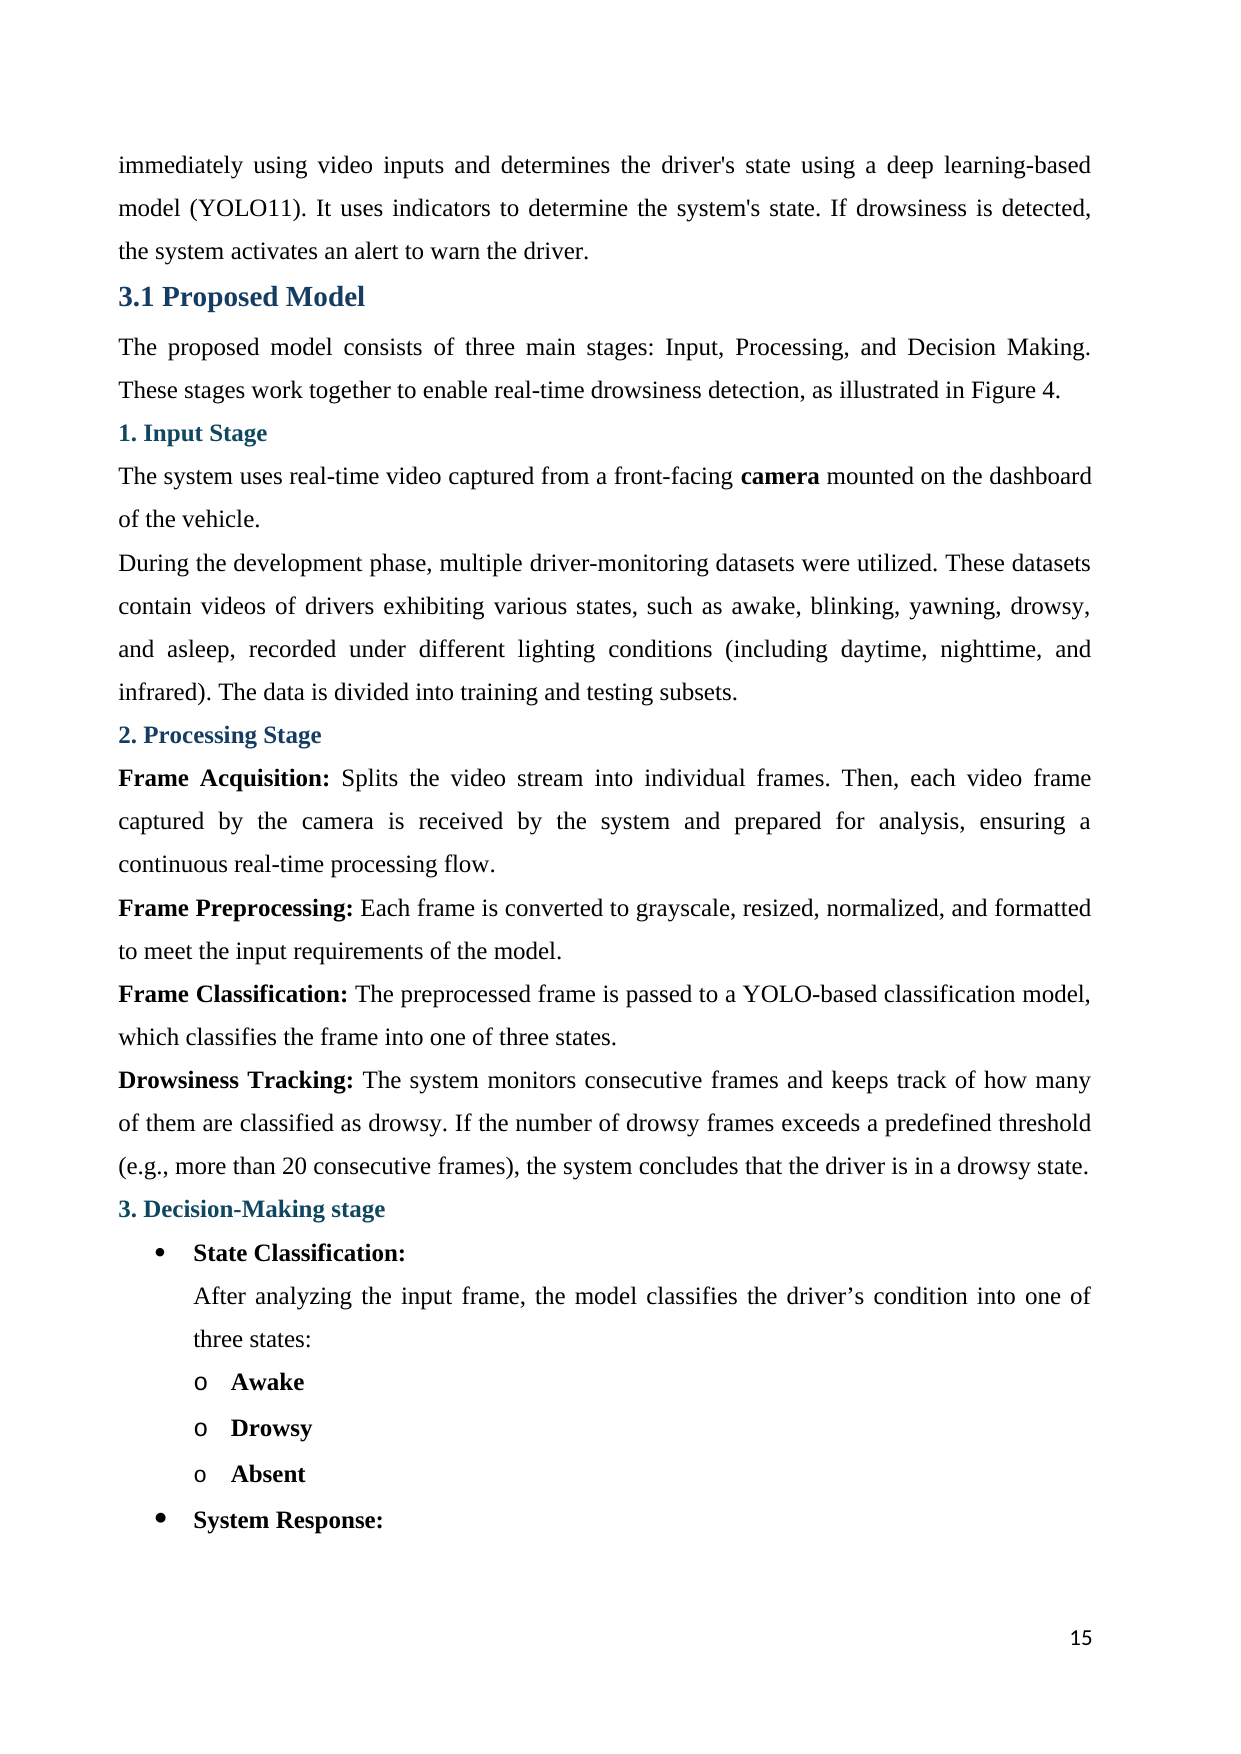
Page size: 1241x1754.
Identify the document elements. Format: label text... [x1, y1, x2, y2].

list Absent [193, 1459, 1092, 1490]
text Drowsiness Tracking: The system monitors consecutive frames and keeps track of how many of them are classified as drowsy. If the number of drowsy frames exceeds a predefined threshold (e.g., more than 20 consecutive frames), the system concludes that the driver is in a drowsy state. [118, 1065, 1092, 1180]
text 1. Input Stage [118, 418, 1092, 447]
list Drowsy [193, 1413, 1092, 1444]
text Frame Preprocessing: Each frame is converted to grayscale, resized, normalized, and formatted to meet the input requirements of the model. [118, 893, 1092, 964]
text The proposed model consists of three main stages: Input, Processing, and Decision Making. These stages work together to enable real-time drowsiness detection, as illustrated in Figure 4. [118, 332, 1092, 404]
text Frame Classification: The preprocessed frame is passed to a YOLO-based classification model, which classifies the frame into one of three states. [118, 979, 1092, 1051]
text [118, 150, 1092, 265]
text The system uses real-time video captured from a front-facing camera mounted on the dashboard of the vehicle. [118, 461, 1092, 533]
subtitle 3.1 Proposed Model [118, 279, 1092, 313]
list System Response: [156, 1505, 1092, 1534]
list State Classification: [156, 1238, 1092, 1266]
text 3. Decision-Making stage [118, 1194, 1092, 1223]
text After analyzing the input frame, the model classifies the driver’s condition into one of three states: [193, 1281, 1092, 1353]
list Awake [193, 1367, 1092, 1398]
text During the development phase, multiple driver-monitoring datasets were utilized. These datasets contain videos of drivers exhibiting various states, such as awake, blinking, yawning, drowsy, and asleep, recorded under different lighting conditions (including daytime, nighttime, and infrared). The data is divided into training and testing subsets. [118, 548, 1092, 706]
text 2. Processing Stage [118, 720, 1092, 749]
text Frame Acquisition: Splits the video stream into individual frames. Then, each video frame captured by the camera is received by the system and prepared for analysis, ensuring a continuous real-time processing flow. [118, 763, 1092, 878]
